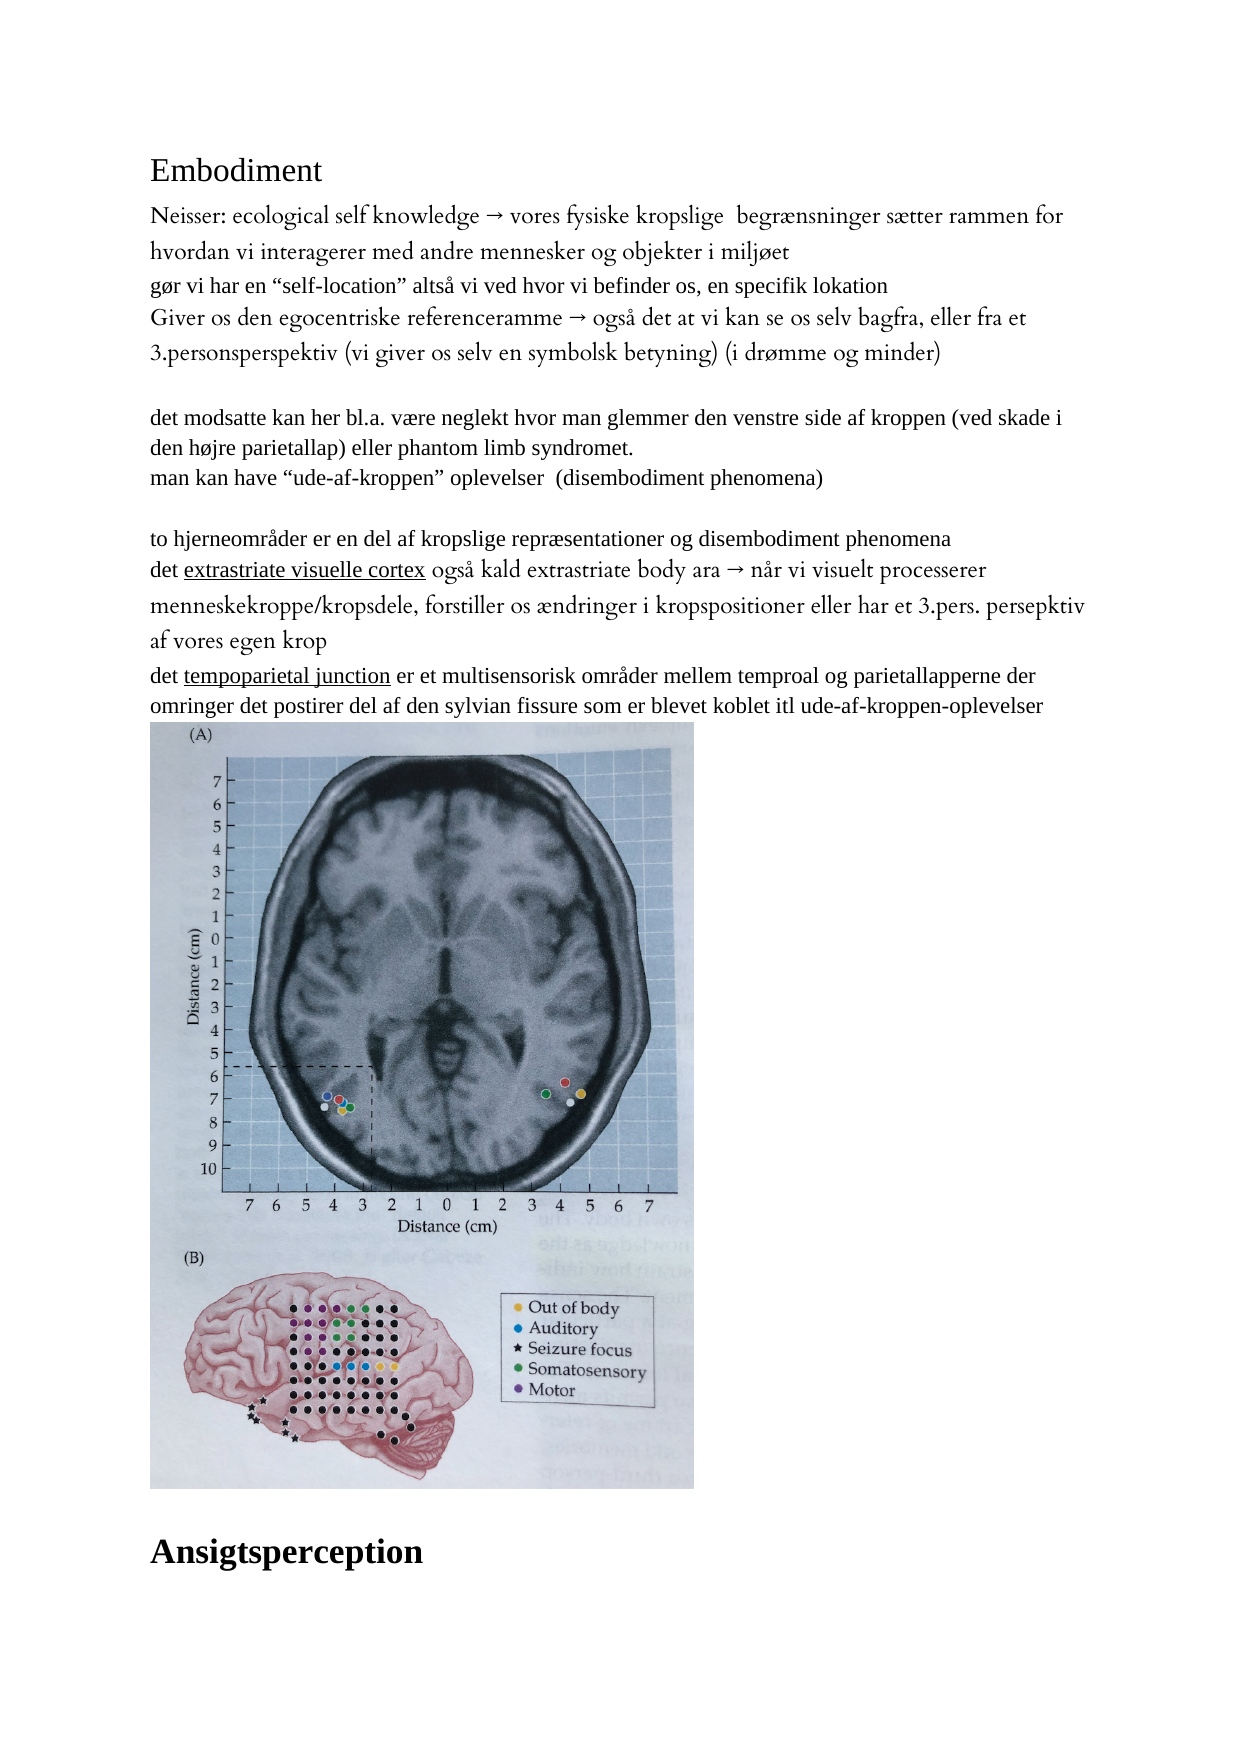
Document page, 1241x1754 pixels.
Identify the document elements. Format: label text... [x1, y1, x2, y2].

picture [150, 722, 694, 1489]
text det extrastriate visuelle cortex også kald extrastriate body ara → når vi visuelt processerer menneskekroppe/kropsdele, forstiller os ændringer i kropspositioner eller har et 3.pers. persepktiv af vores egen krop [150, 555, 1090, 657]
text to hjerneområder er en del af kropslige repræsentationer og disembodiment phenomena [150, 524, 1090, 551]
text det modsatte kan her bl.a. være neglekt hvor man glemmer den venstre side af kroppen (ved skade i den højre parietallap) eller phantom limb syndromet. [150, 404, 1090, 460]
subtitle Embodiment [150, 150, 1090, 188]
text man kan have “ude-af-kroppen” oplevelser (disembodiment phenomena) [150, 464, 1090, 491]
text Giver os den egocentriske referenceramme → også det at vi kan se os selv bagfra, eller fra et 3.personsperspektiv (vi giver os selv en symbolsk betyning) (i drømme og minder) [150, 302, 1090, 369]
text gør vi har en “self-location” altså vi ved hvor vi befinder os, en specifik lokation [150, 272, 1090, 298]
text Neisser: ecological self knowledge → vores fysiske kropslige begrænsninger sætter rammen for hvordan vi interagerer med andre mennesker og objekter i miljøet [150, 201, 1090, 267]
text det tempoparietal junction er et multisensorisk områder mellem temproal og parietallapperne der omringer det postirer del af den sylvian fissure som er blevet koblet itl ude-af-kroppen-oplevelser [150, 662, 1090, 718]
subtitle Ansigtsperception [150, 1530, 1090, 1571]
